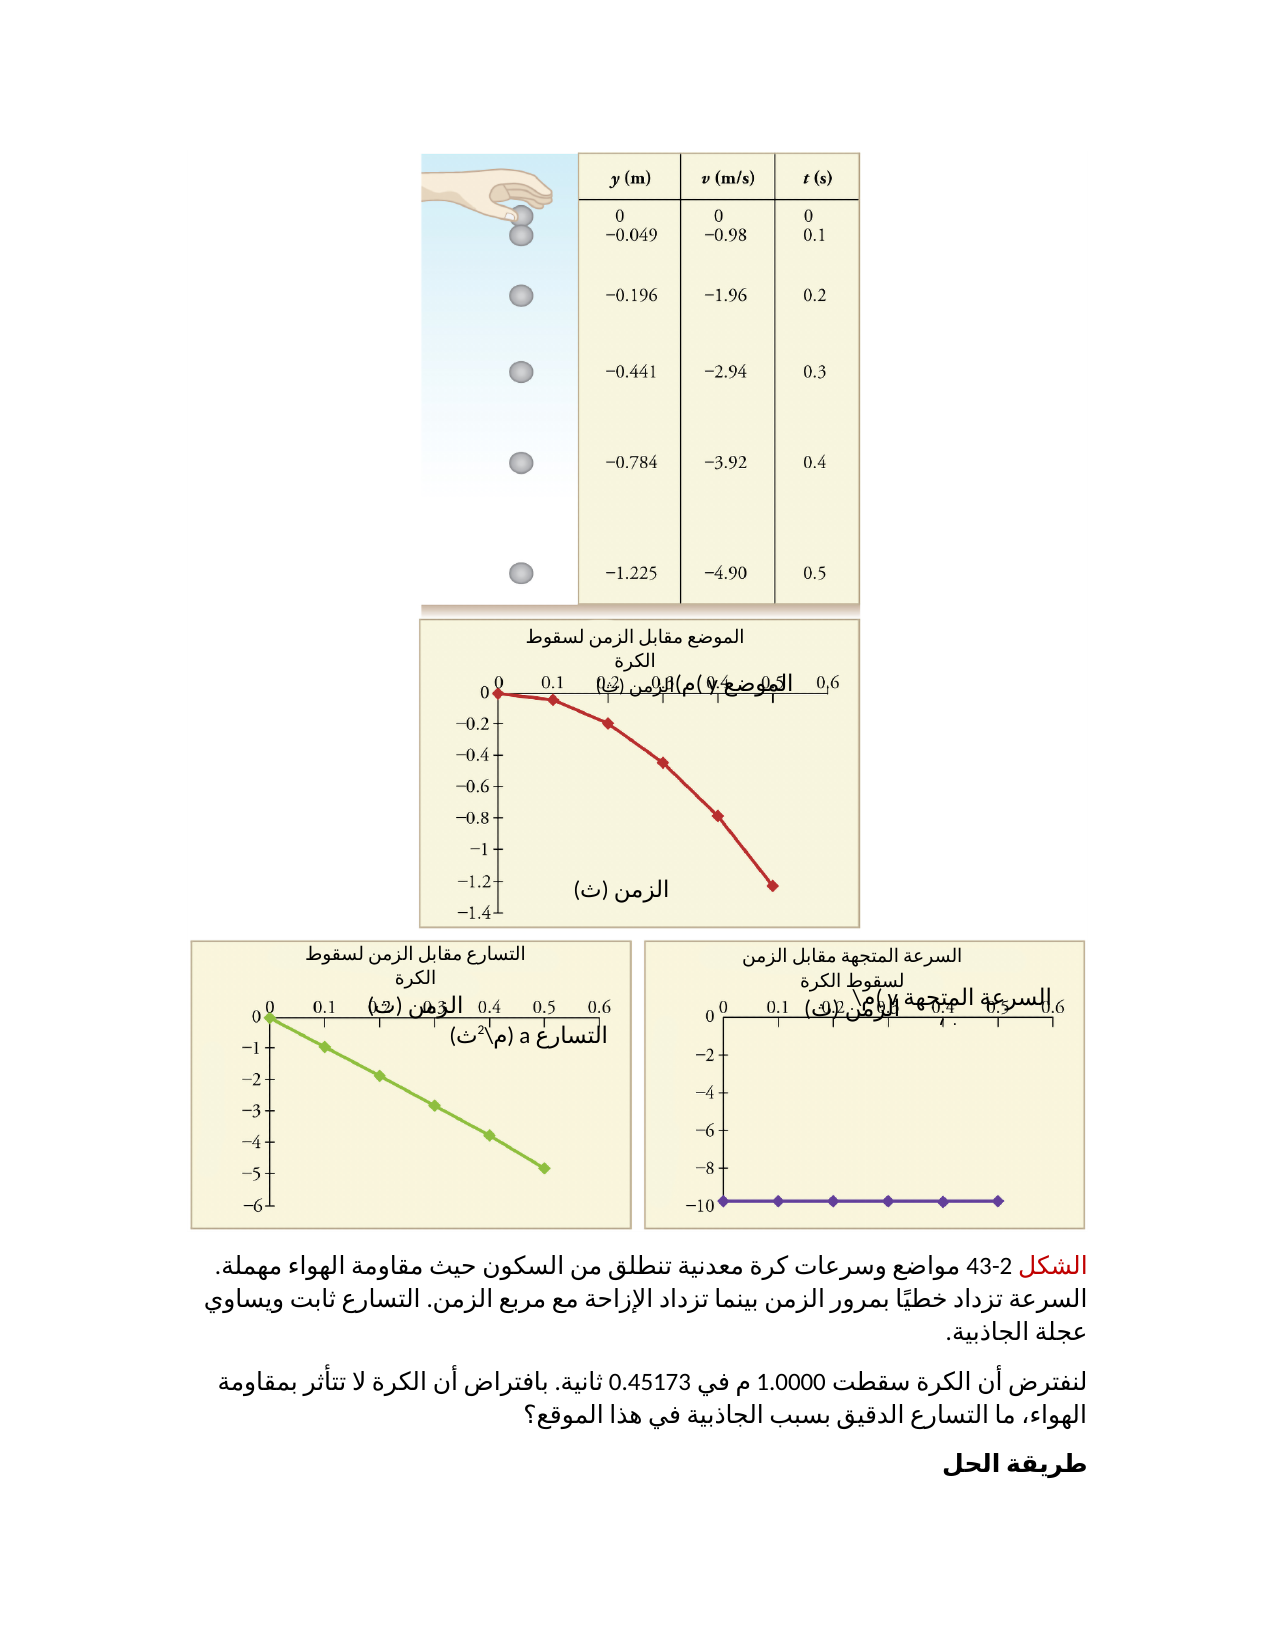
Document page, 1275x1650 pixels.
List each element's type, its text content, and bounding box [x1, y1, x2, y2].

text طريقة الحل [187, 1448, 1087, 1479]
text لنفترض أن الكرة سقطت 1.0000 م في 0.45173 ثانية. بافتراض أن الكرة لا تتأثر بمقاومة الهواء، ما التسارع الدقيق بسبب الجاذبية في هذا الموقع؟ [187, 1366, 1087, 1429]
text الشكل 2-43 مواضع وسرعات كرة معدنية تنطلق من السكون حيث مقاومة الهواء مهملة. السرعة تزداد خطيًا بمرور الزمن بينما تزداد الإزاحة مع مربع الزمن. التسارع ثابت ويساوي عجلة الجاذبية. [187, 1251, 1087, 1347]
picture [187, 150, 1088, 1232]
